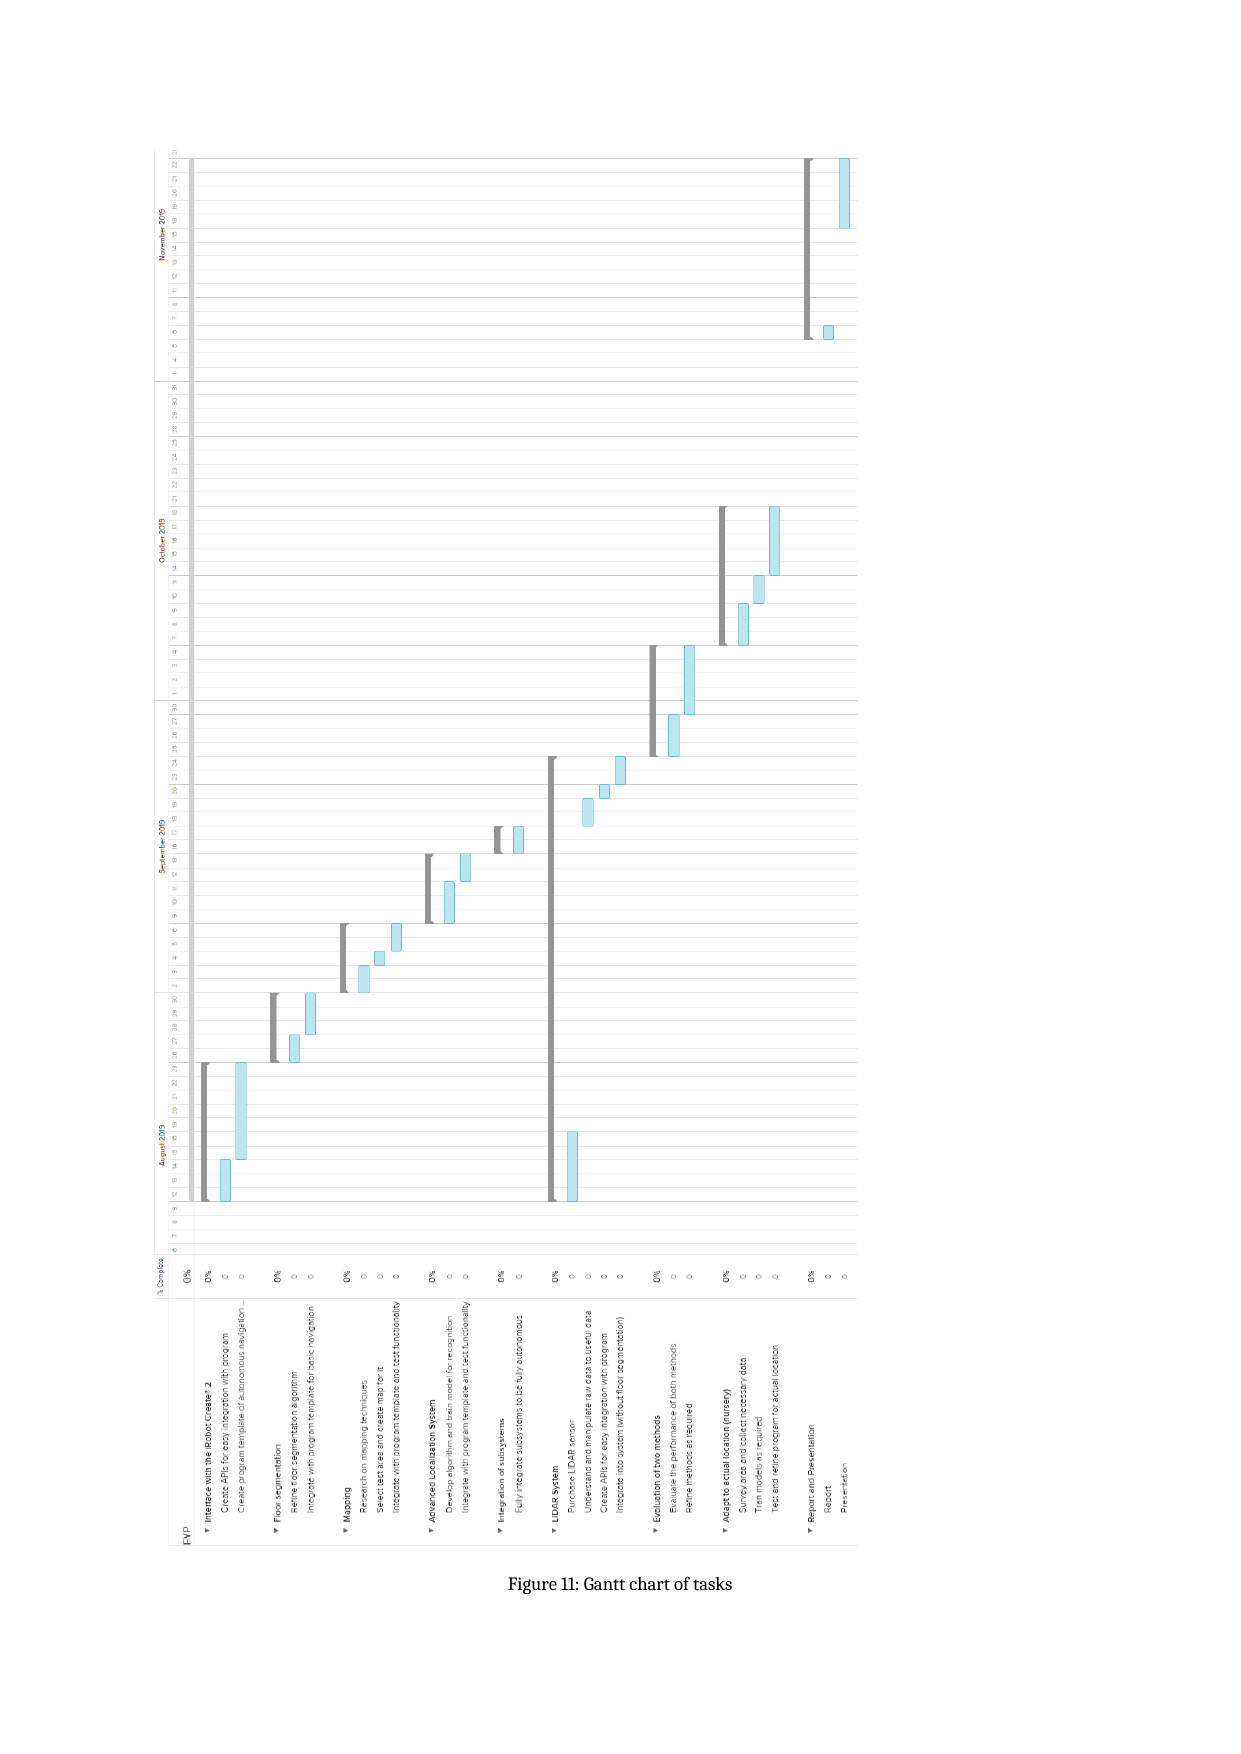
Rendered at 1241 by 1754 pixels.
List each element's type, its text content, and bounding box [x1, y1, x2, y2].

picture [150, 150, 858, 1550]
text Figure 11: Gantt chart of tasks [150, 1573, 1090, 1595]
